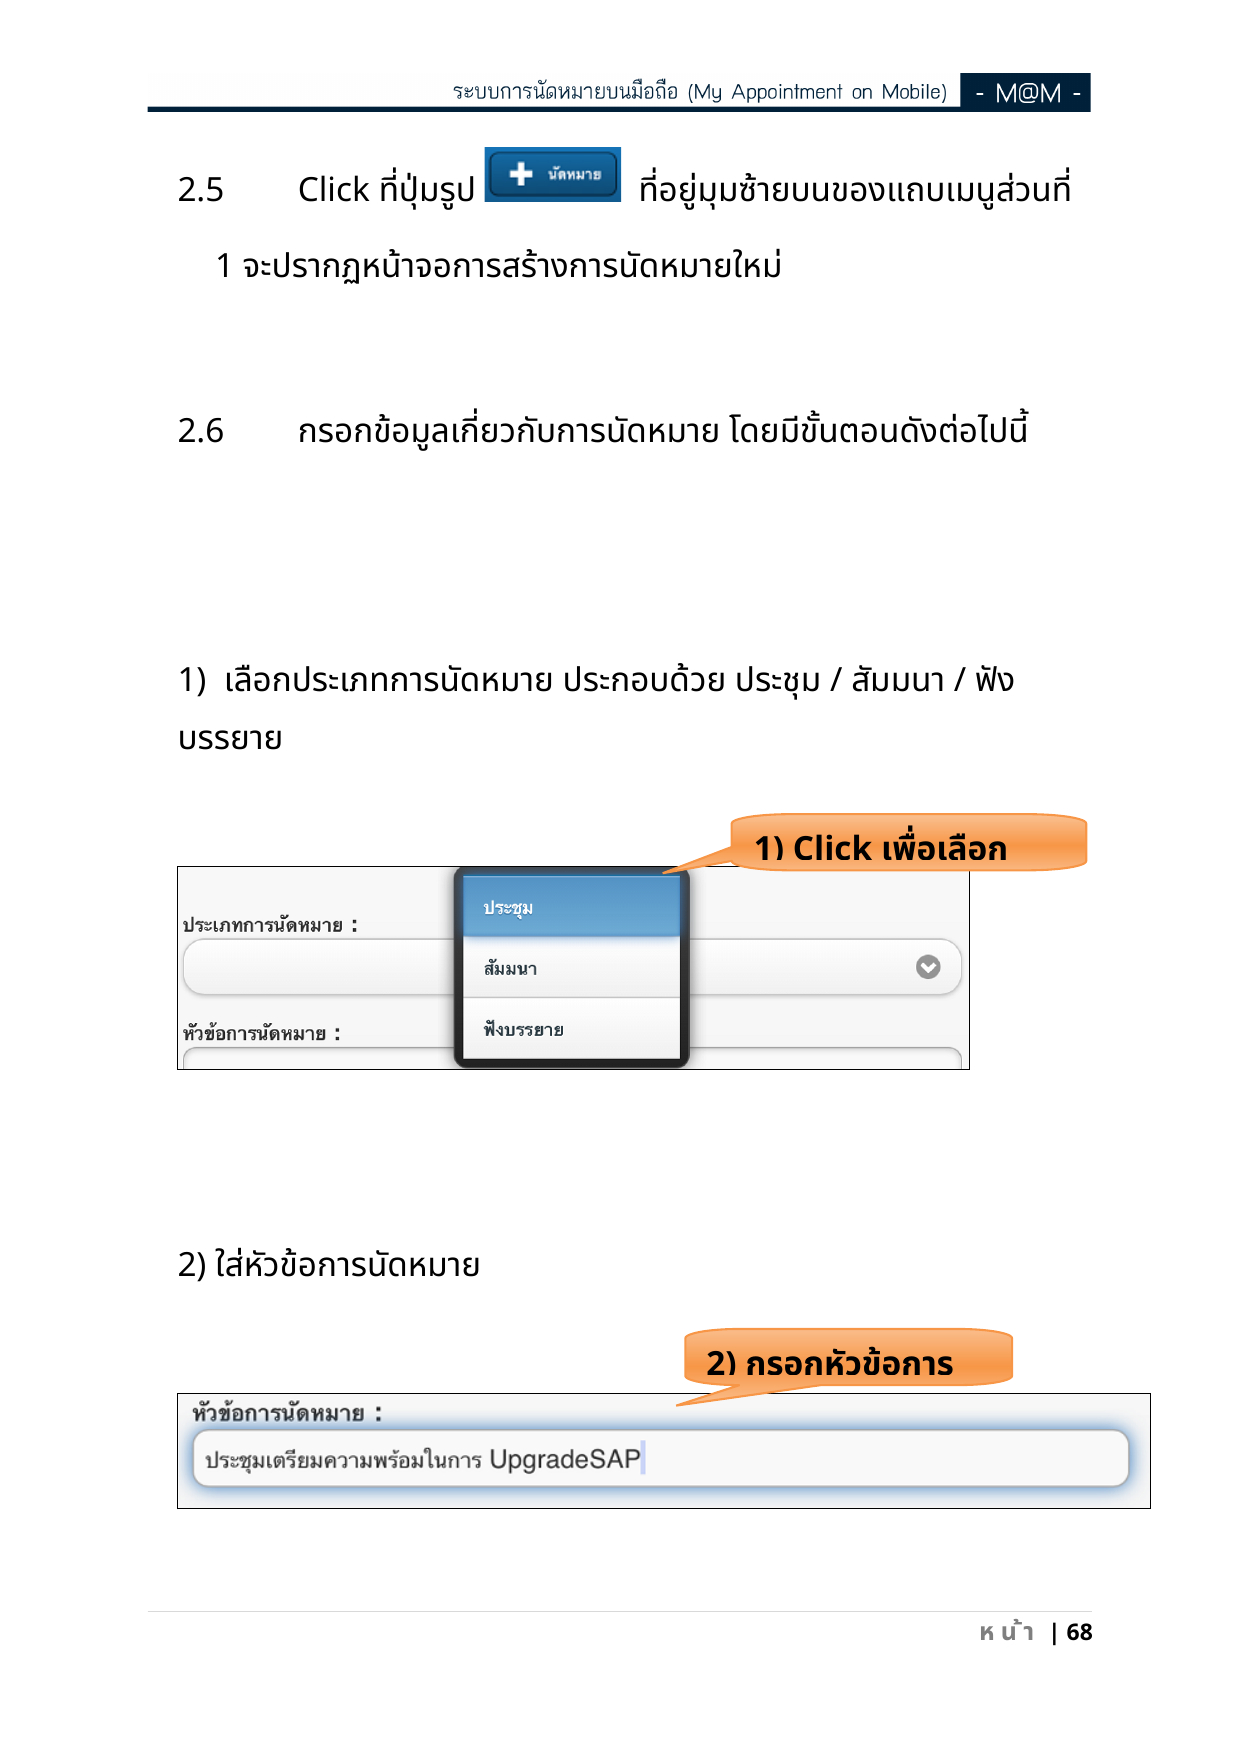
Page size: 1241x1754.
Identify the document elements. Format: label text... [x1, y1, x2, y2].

text 1) เลือกประเภทการนัดหมาย ประกอบด้วย ประชุม / สัมมนา / ฟังบรรยาย [177, 656, 1092, 765]
picture [178, 867, 969, 1069]
text 2) ใส่หัวข้อการนัดหมาย [177, 1241, 1092, 1292]
picture [178, 1394, 1150, 1508]
picture [147, 73, 1091, 112]
picture [484, 147, 622, 202]
list Click ที่ปุ่มรูป ที่อยู่มุมซ้ายบนของแถบเมนูส่วนที่ 1 จะปรากฏหน้าจอการสร้างการนัดหมายใหม่ [177, 148, 1092, 292]
list กรอกข้อมูลเกี่ยวกับการนัดหมาย โดยมีขั้นตอนดังต่อไปนี้ [177, 407, 1092, 457]
